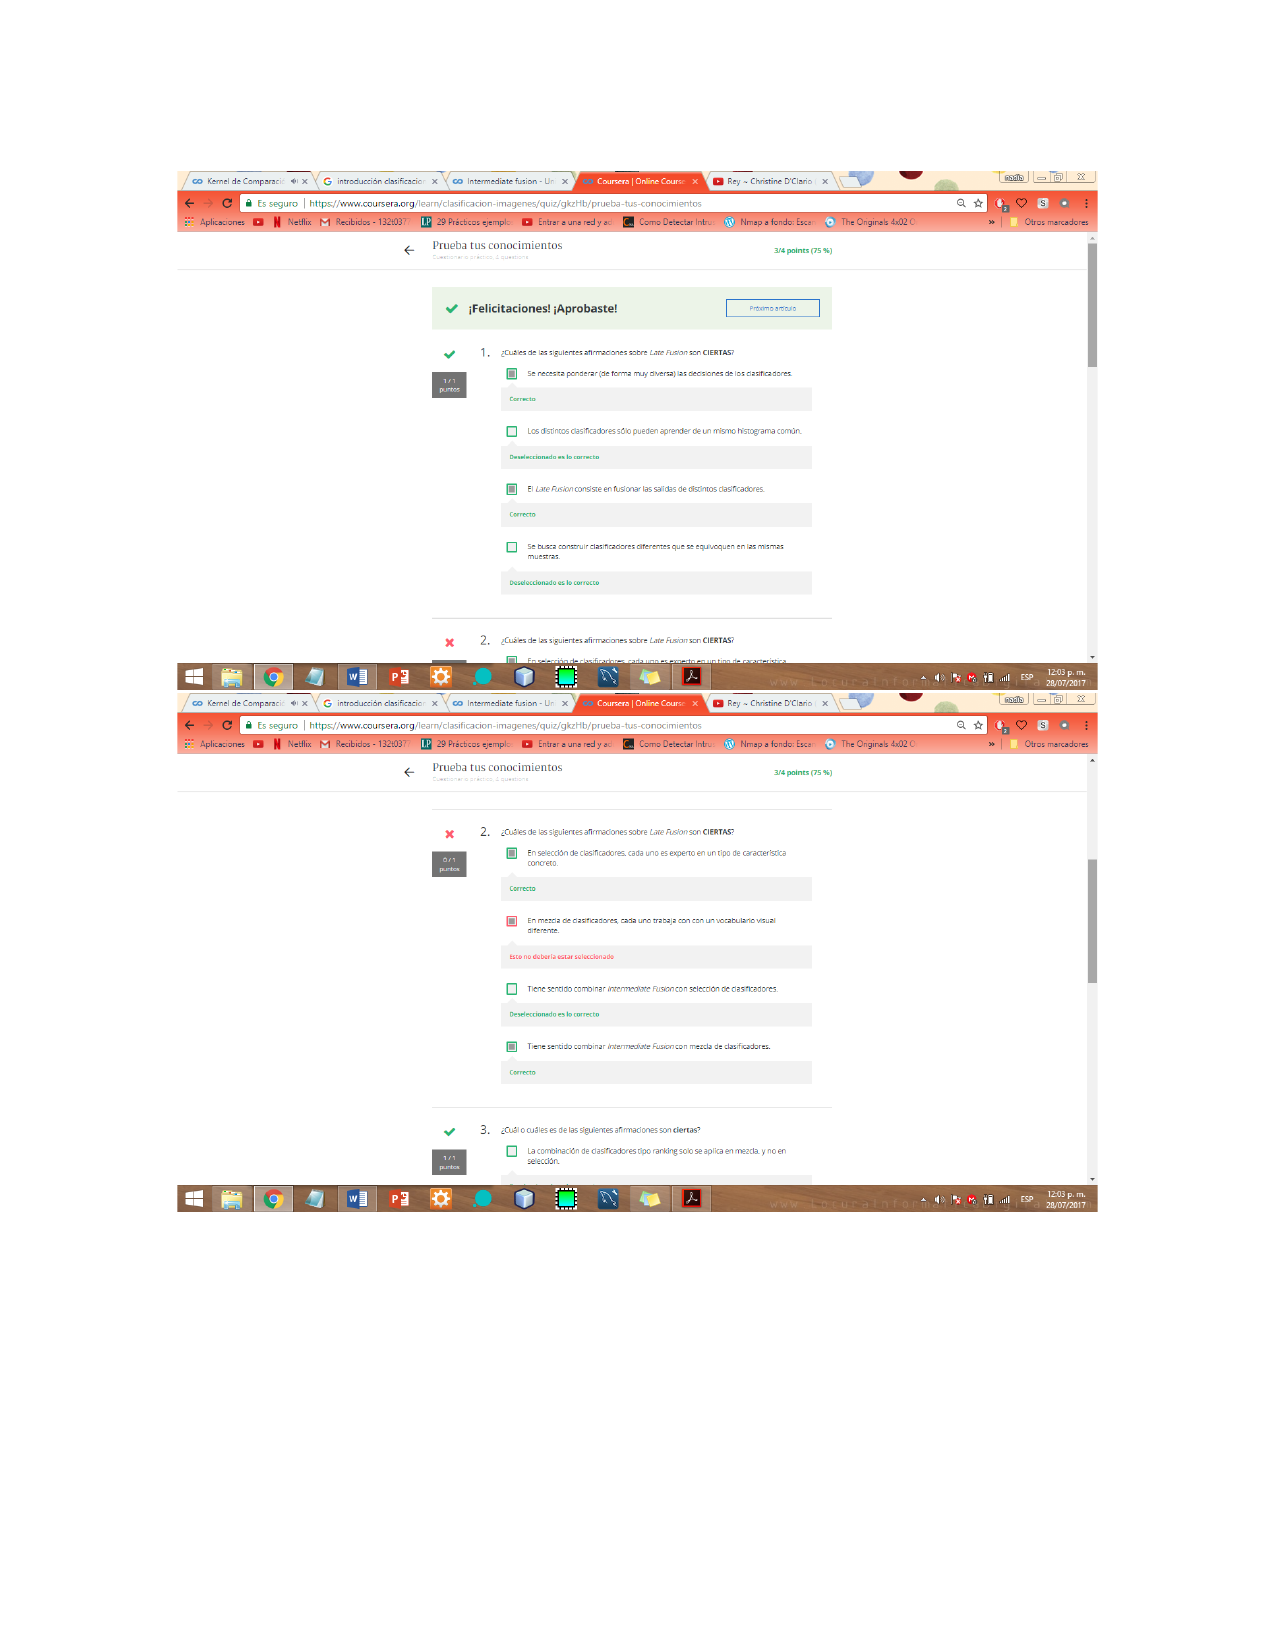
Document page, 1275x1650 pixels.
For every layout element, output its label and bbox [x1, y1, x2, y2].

picture [177, 171, 1098, 690]
picture [177, 693, 1098, 1212]
